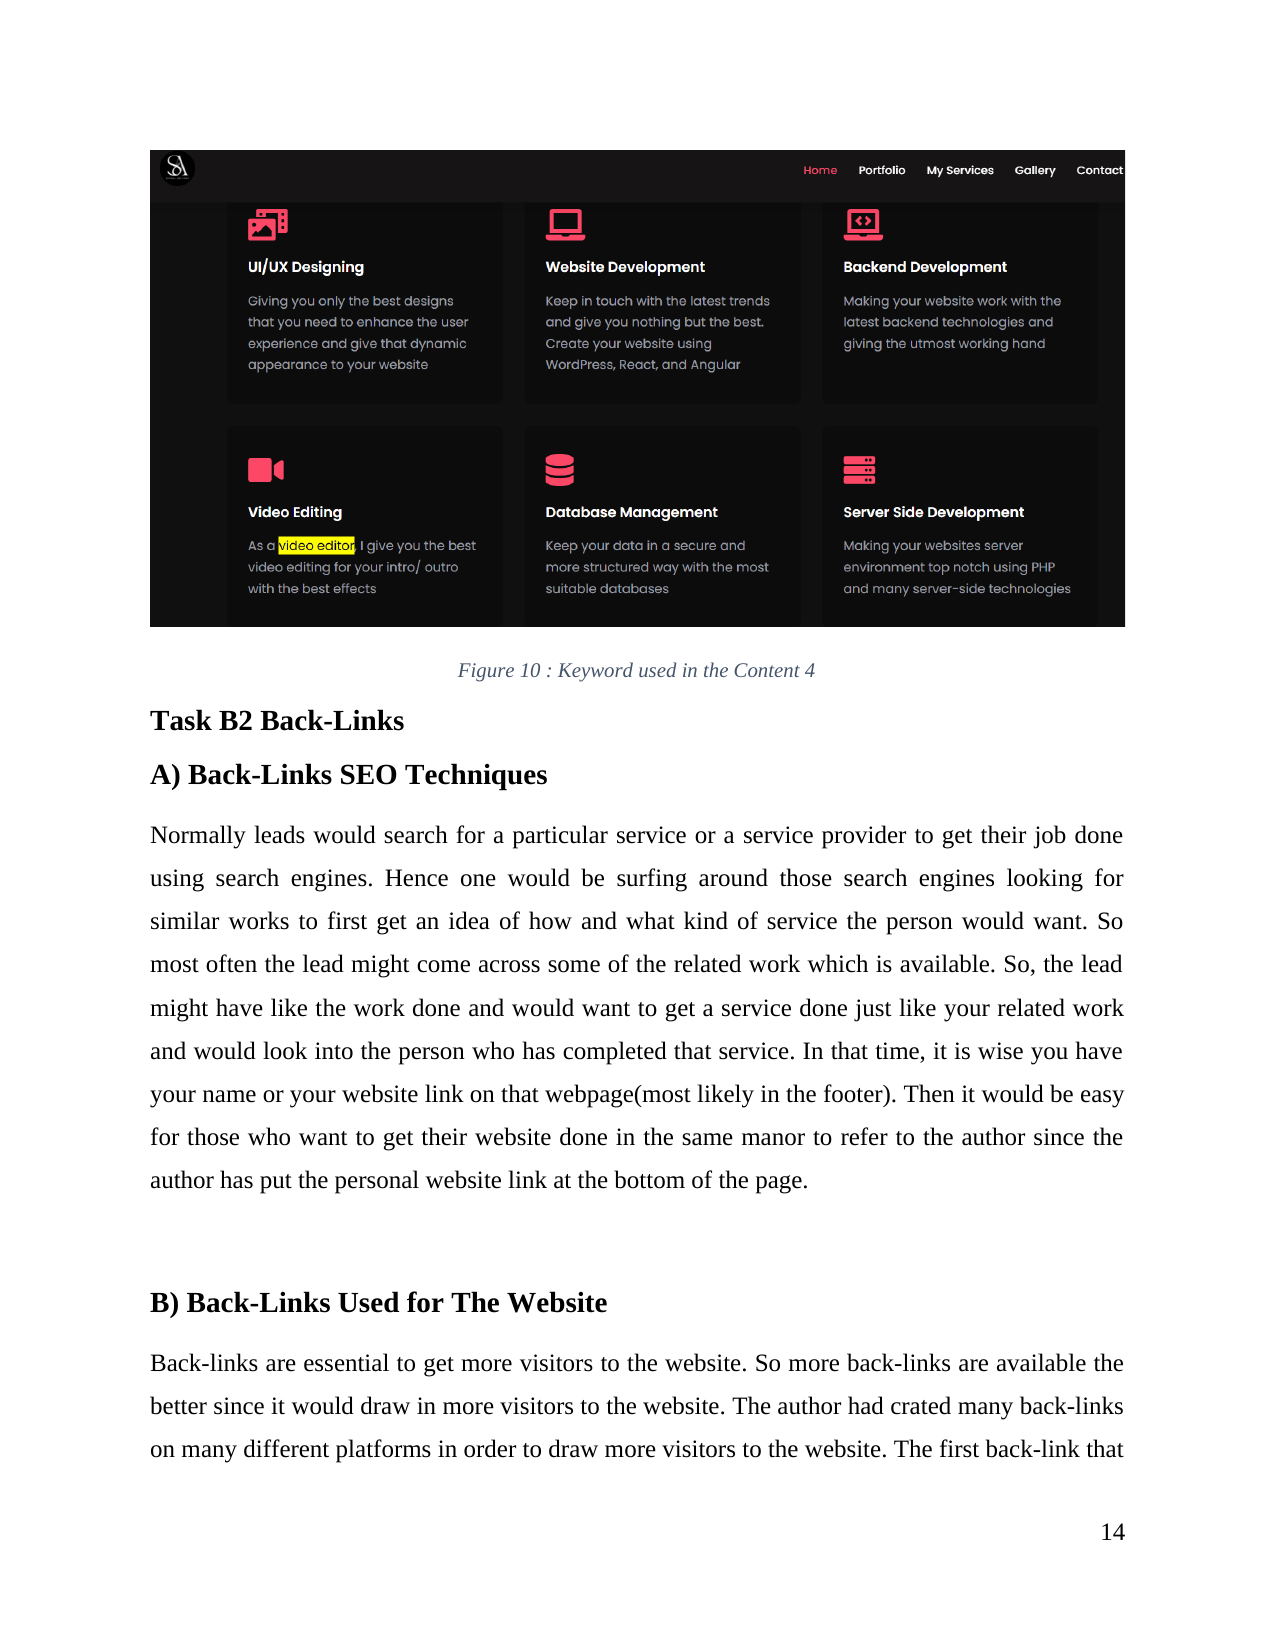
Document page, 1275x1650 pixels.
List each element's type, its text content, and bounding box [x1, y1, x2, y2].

text Normally leads would search for a particular service or a service provider to get their job done using search engines. Hence one would be surfing around those search engines looking for similar works to first get an idea of how and what kind of service the person would want. So most often the lead might come across some of the related work which is available. So, the lead might have like the work done and would want to get a service done just like your related work and would look into the person who has completed that service. In that time, it is wise you have your name or your website link on that webpage(most likely in the footer). Then it would be easy for those who want to get their website done in the same manor to refer to the author since the author has put the personal website link at the bottom of the page. [150, 820, 1125, 1194]
subtitle A) Back-Links SEO Techniques [150, 757, 1125, 791]
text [150, 1348, 1125, 1463]
text Figure 10 : Keyword used in the Content 4 [150, 658, 1125, 682]
subtitle B) Back-Links Used for The Website [150, 1285, 1125, 1318]
picture [150, 150, 1125, 627]
subtitle Task B2 Back-Links [150, 703, 1125, 736]
